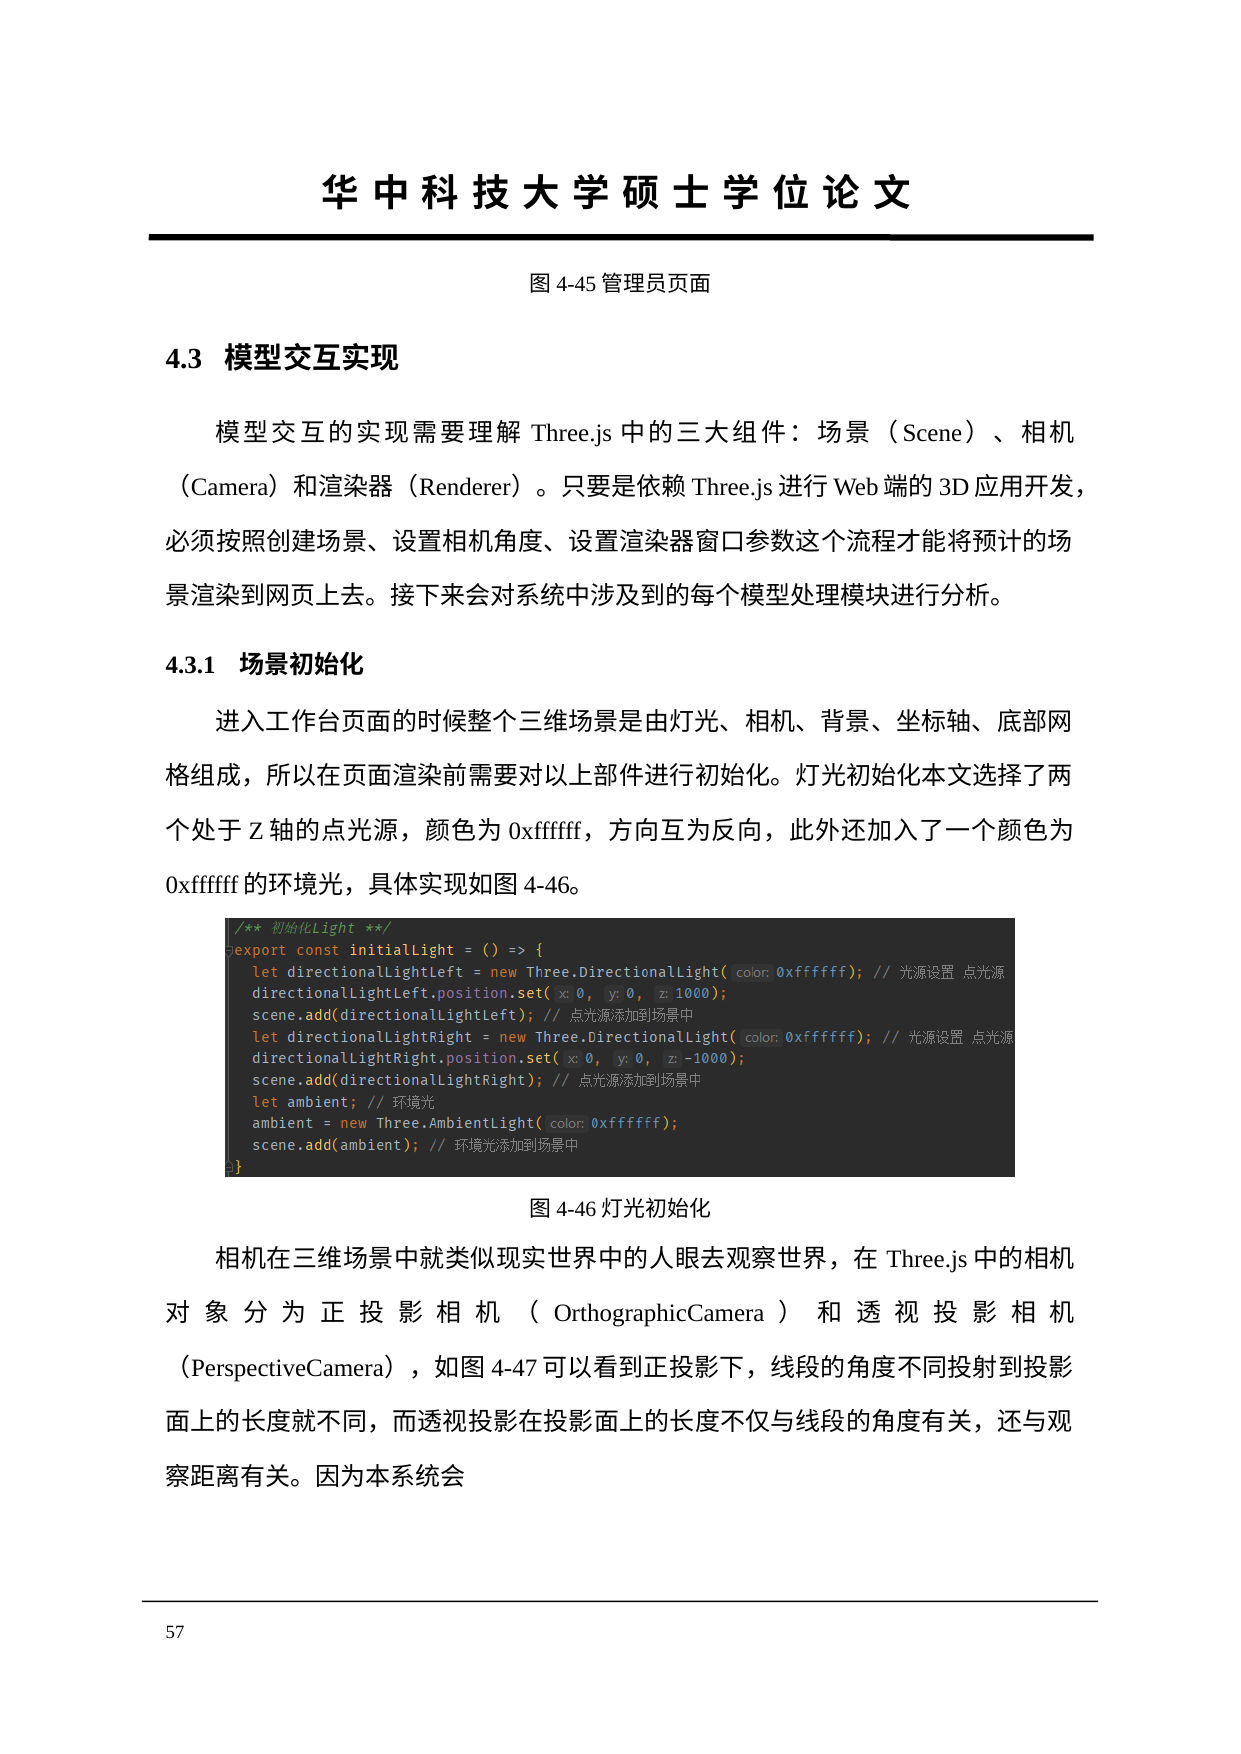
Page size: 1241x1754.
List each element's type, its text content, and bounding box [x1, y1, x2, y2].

subtitle 场景初始化 [165, 644, 1075, 681]
subtitle 模型交互实现 [165, 334, 1075, 376]
picture [225, 918, 1015, 1177]
text 模型交互的实现需要理解Three.js中的三大组件：场景（Scene）、相机（Camera）和渲染器（Renderer）。只要是依赖Three.js进行Web端的3D应用开发，必须按照创建场景、设置相机角度、设置渲染器窗口参数这个流程才能将预计的场景渲染到网页上去。接下来会对系统中涉及到的每个模型处理模块进行分析。 [165, 412, 1075, 612]
